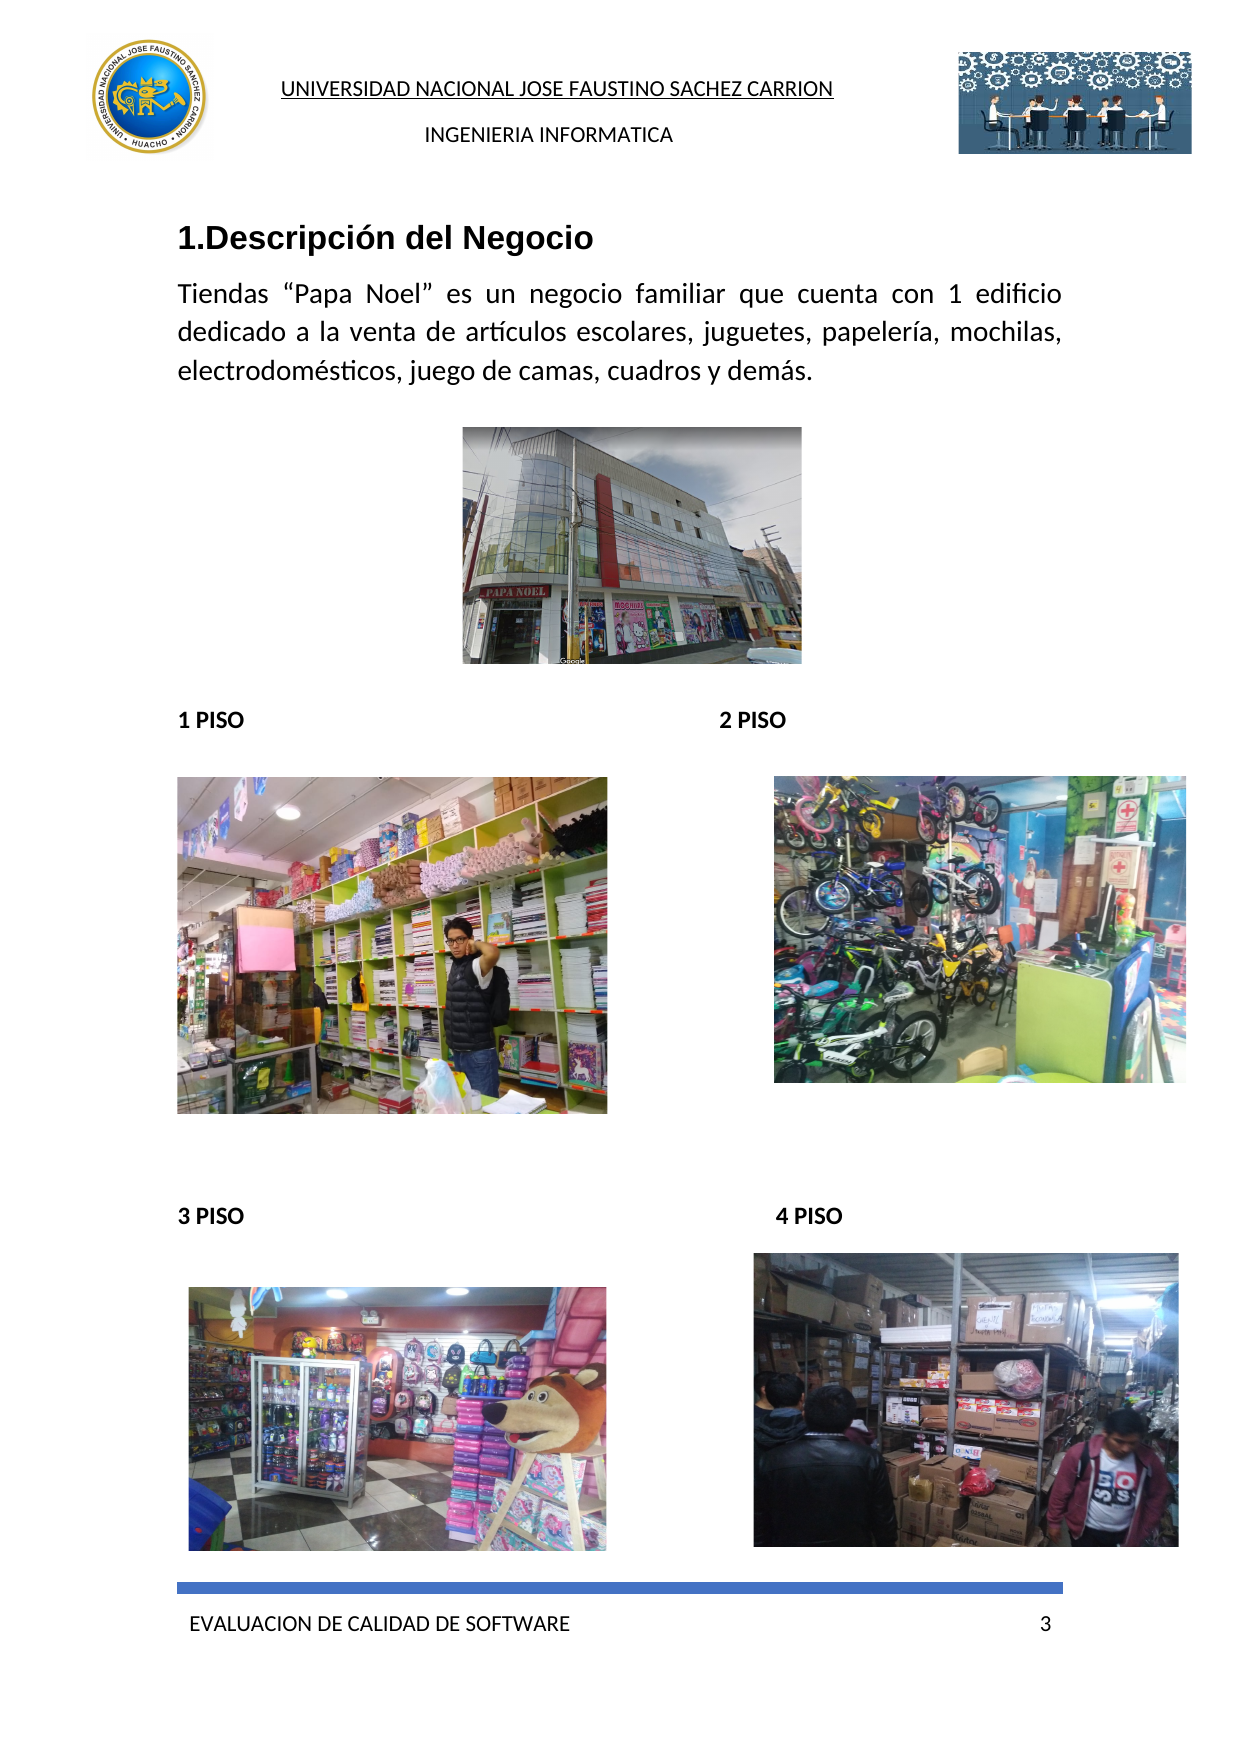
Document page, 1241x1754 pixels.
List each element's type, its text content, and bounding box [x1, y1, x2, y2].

subtitle 1.Descripción del Negocio [177, 218, 1063, 257]
picture [85, 33, 214, 161]
text Tiendas “Papa Noel” es un negocio familiar que cuenta con 1 edificio dedicado a la venta de artículos escolares, juguetes, papelería, mochilas, electrodomésticos, juego de camas, cuadros y demás. [177, 275, 1063, 387]
picture [958, 52, 1192, 154]
text 1 PISO 2 PISO [177, 704, 1063, 735]
picture [177, 777, 608, 1114]
picture [753, 1253, 1179, 1547]
picture [774, 776, 1187, 1083]
text 3 PISO 4 PISO [177, 1200, 1063, 1231]
picture [462, 427, 802, 664]
picture [188, 1287, 607, 1551]
